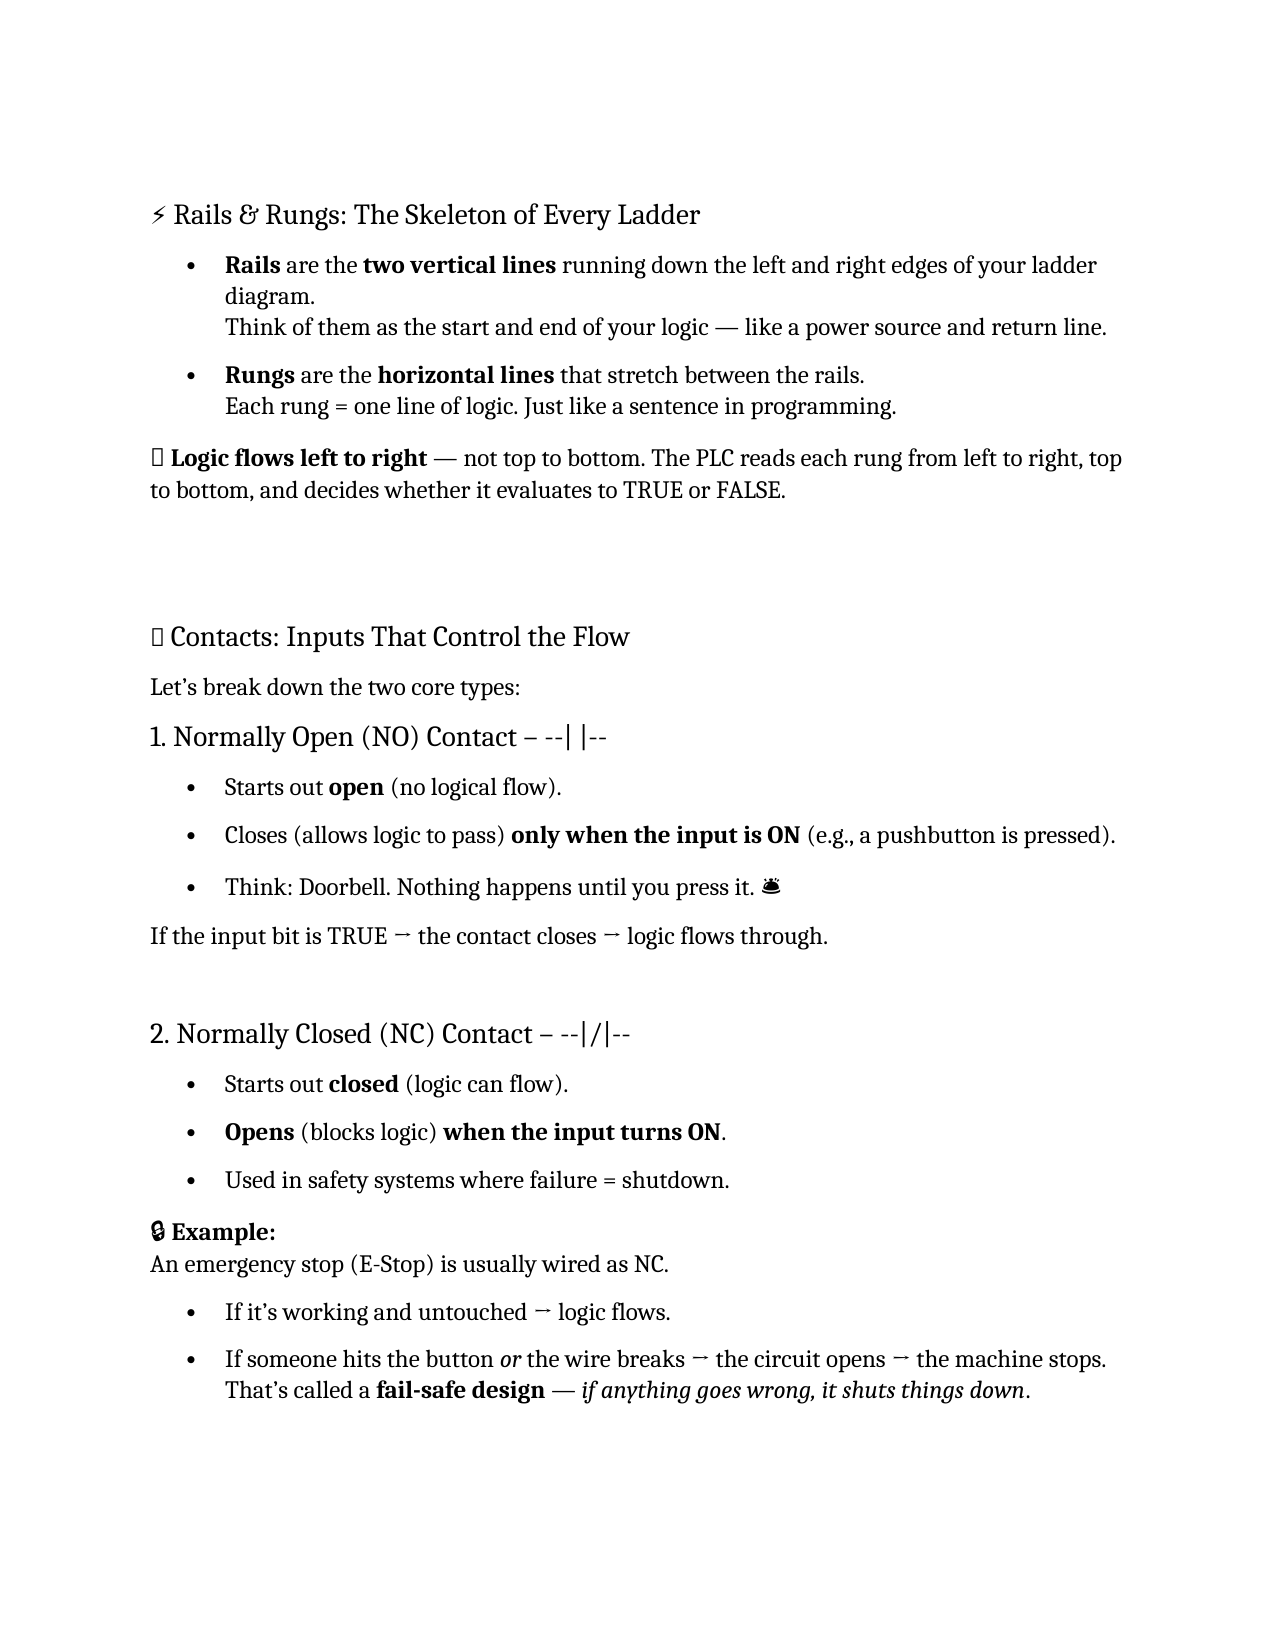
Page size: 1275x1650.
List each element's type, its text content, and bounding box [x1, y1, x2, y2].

list Rungs are the horizontal lines that stretch between the rails. Each rung = one line of logic. Just like a sentence in programming. [187, 361, 1125, 421]
text 🔘 Contacts: Inputs That Control the Flow [150, 619, 1125, 653]
list If it’s working and untouched → logic flows. [187, 1297, 1125, 1326]
text 2. Normally Closed (NC) Contact – --|/|-- [150, 1017, 1125, 1051]
text ⚡ Rails & Rungs: The Skeleton of Every Ladder [150, 198, 1125, 232]
text If the input bit is TRUE → the contact closes → logic flows through. [150, 922, 1125, 951]
list Rails are the two vertical lines running down the left and right edges of your ladder diagram. Think of them as the start and end of your logic — like a power source and return line. [187, 251, 1125, 342]
list Think: Doorbell. Nothing happens until you press it. 🛎️ [187, 868, 1125, 903]
list Opens (blocks logic) when the input turns ON. [187, 1118, 1125, 1147]
text Let’s break down the two core types: [150, 673, 1125, 701]
list Closes (allows logic to pass) only when the input is ON (e.g., a pushbutton is pressed). [187, 821, 1125, 849]
list Starts out closed (logic can flow). [187, 1070, 1125, 1099]
list Used in safety systems where failure = shutdown. [187, 1166, 1125, 1194]
text 🔒 Example: An emergency stop (E-Stop) is usually wired as NC. [150, 1213, 1125, 1278]
list If someone hits the button or the wire breaks → the circuit opens → the machine stops. That’s called a fail-safe design — if anything goes wrong, it shuts things down. [187, 1345, 1125, 1405]
text 1. Normally Open (NO) Contact – --| |-- [150, 720, 1125, 754]
text 🔀 Logic flows left to right — not top to bottom. The PLC reads each rung from left to right, top to bottom, and decides whether it evaluates to TRUE or FALSE. [150, 440, 1125, 505]
list Starts out open (no logical flow). [187, 773, 1125, 802]
